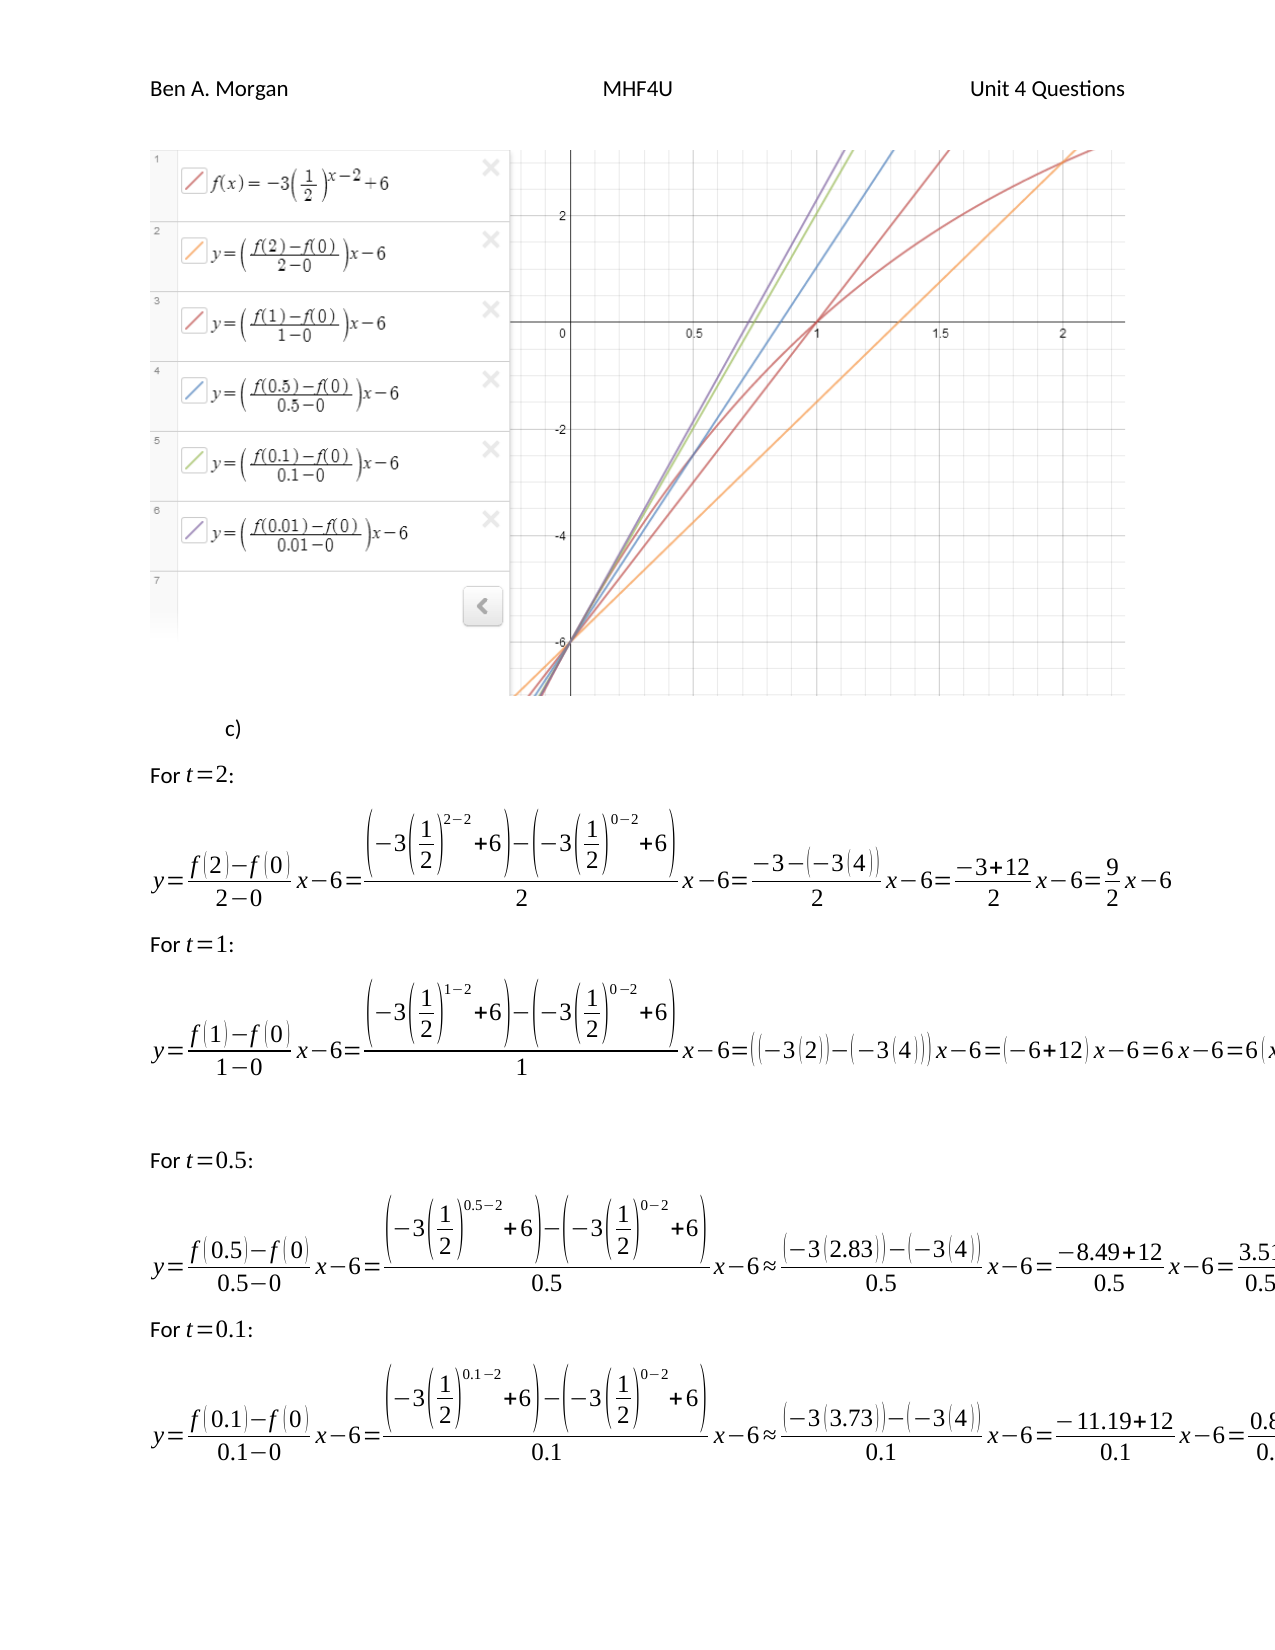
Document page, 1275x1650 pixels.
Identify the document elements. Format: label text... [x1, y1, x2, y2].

text For : [150, 1315, 1125, 1343]
text For : [150, 761, 1125, 789]
text For : [150, 1146, 1125, 1174]
text For : [150, 930, 1125, 958]
picture [150, 150, 1125, 696]
text c) [150, 714, 1125, 742]
